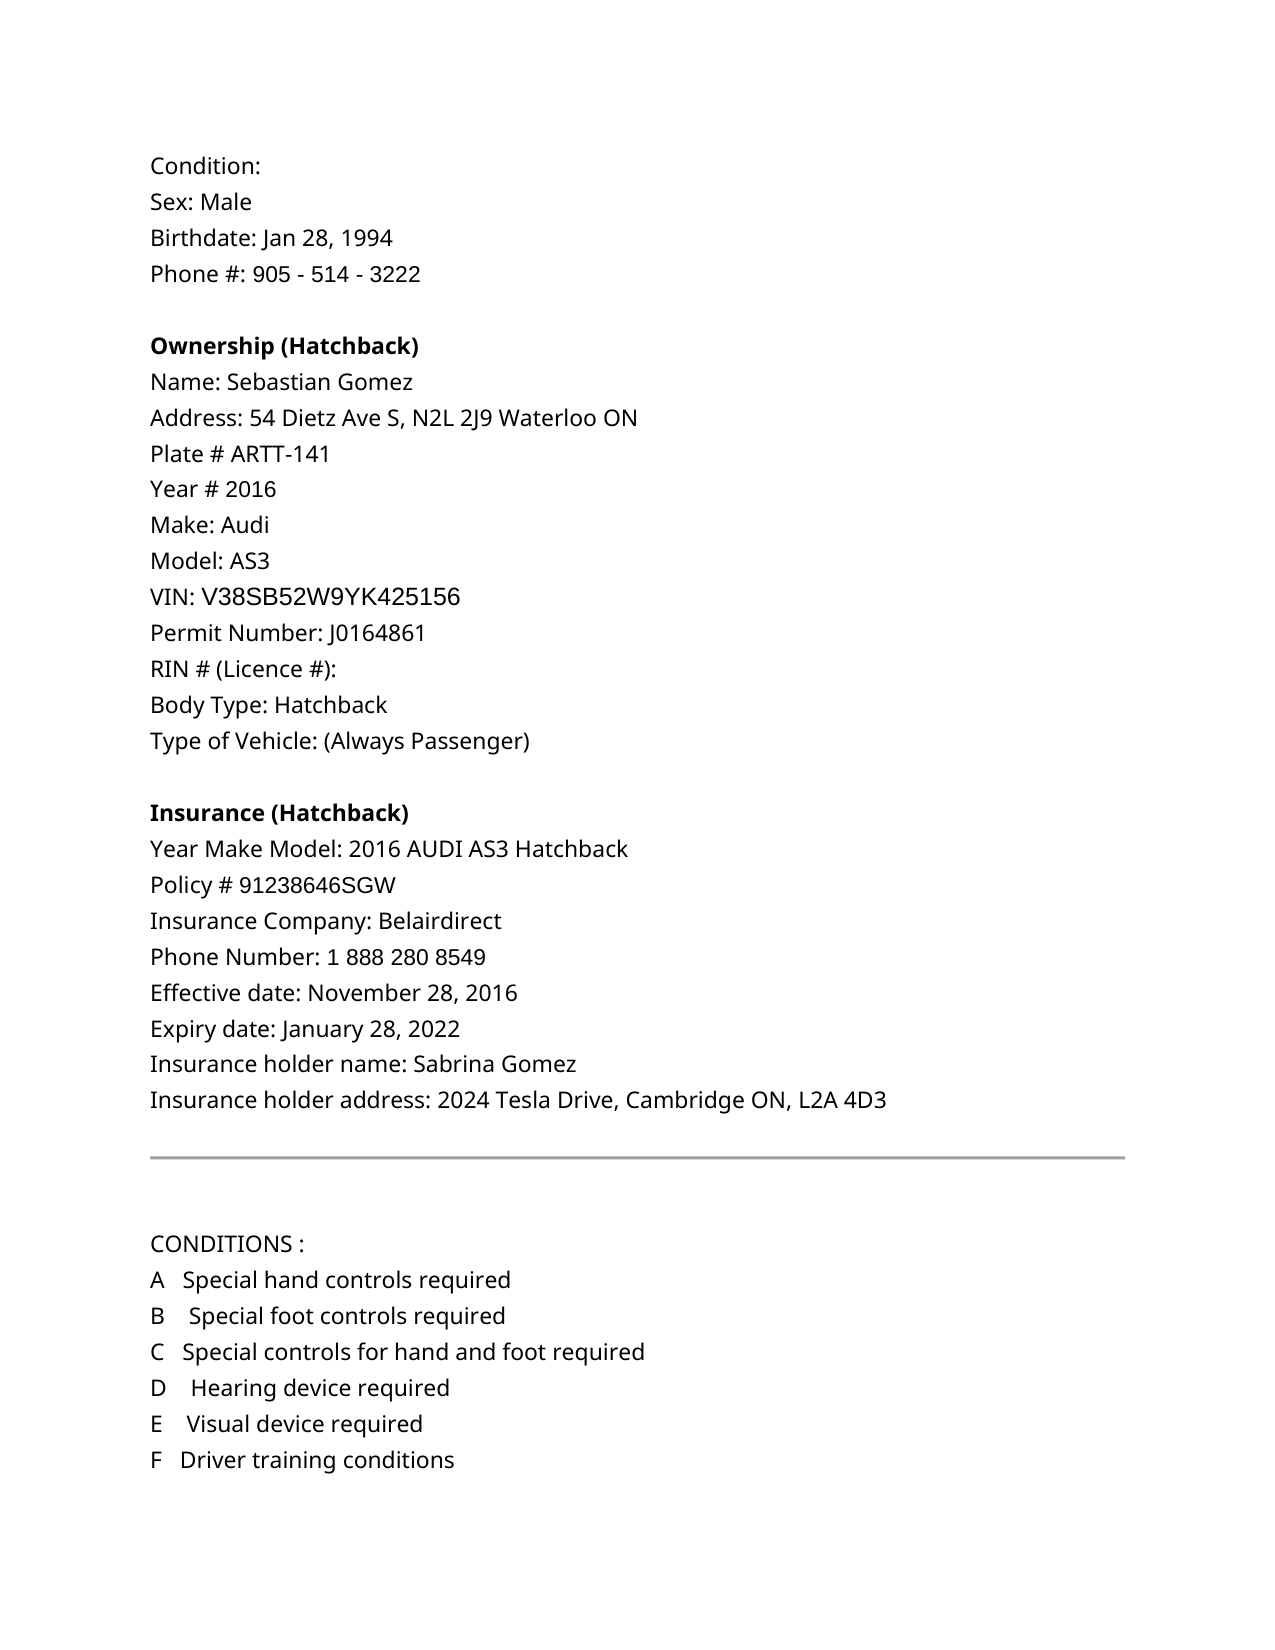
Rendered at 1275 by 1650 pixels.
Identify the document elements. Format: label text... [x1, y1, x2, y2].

text Name: Sebastian Gomez [150, 366, 1125, 397]
text Phone Number: 1 888 280 8549 [150, 941, 1125, 972]
text Policy # 91238646SGW [150, 869, 1125, 900]
text Body Type: Hatchback [150, 689, 1125, 720]
text E Visual device required [150, 1408, 1125, 1439]
text Model: AS3 [150, 545, 1125, 577]
text Permit Number: J0164861 [150, 617, 1125, 648]
text D Hearing device required [150, 1372, 1125, 1403]
text Year Make Model: 2016 AUDI AS3 Hatchback [150, 833, 1125, 864]
text Plate # ARTT-141 [150, 437, 1125, 469]
text Sex: Male [150, 186, 1125, 217]
text Type of Vehicle: (Always Passenger) [150, 725, 1125, 756]
text Effective date: November 28, 2016 [150, 977, 1125, 1008]
text F Driver training conditions [150, 1444, 1125, 1475]
text Condition: [150, 150, 1125, 181]
text CONDITIONS : [150, 1228, 1125, 1259]
text Expiry date: January 28, 2022 [150, 1012, 1125, 1044]
text Birthdate: Jan 28, 1994 [150, 222, 1125, 253]
text Insurance (Hatchback) [150, 797, 1125, 828]
text VIN: V38SB52W9YK425156 [150, 581, 1125, 612]
text Ownership (Hatchback) [150, 330, 1125, 361]
text Year # 2016 [150, 473, 1125, 505]
text A Special hand controls required [150, 1264, 1125, 1295]
text RIN # (Licence #): [150, 653, 1125, 684]
text Insurance holder address: 2024 Tesla Drive, Cambridge ON, L2A 4D3 [150, 1084, 1125, 1116]
text Insurance Company: Belairdirect [150, 905, 1125, 936]
text Phone #: 905 - 514 - 3222 [150, 258, 1125, 289]
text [150, 402, 1125, 433]
text B Special foot controls required [150, 1300, 1125, 1331]
text C Special controls for hand and foot required [150, 1336, 1125, 1367]
text Insurance holder name: Sabrina Gomez [150, 1048, 1125, 1080]
text Make: Audi [150, 509, 1125, 541]
